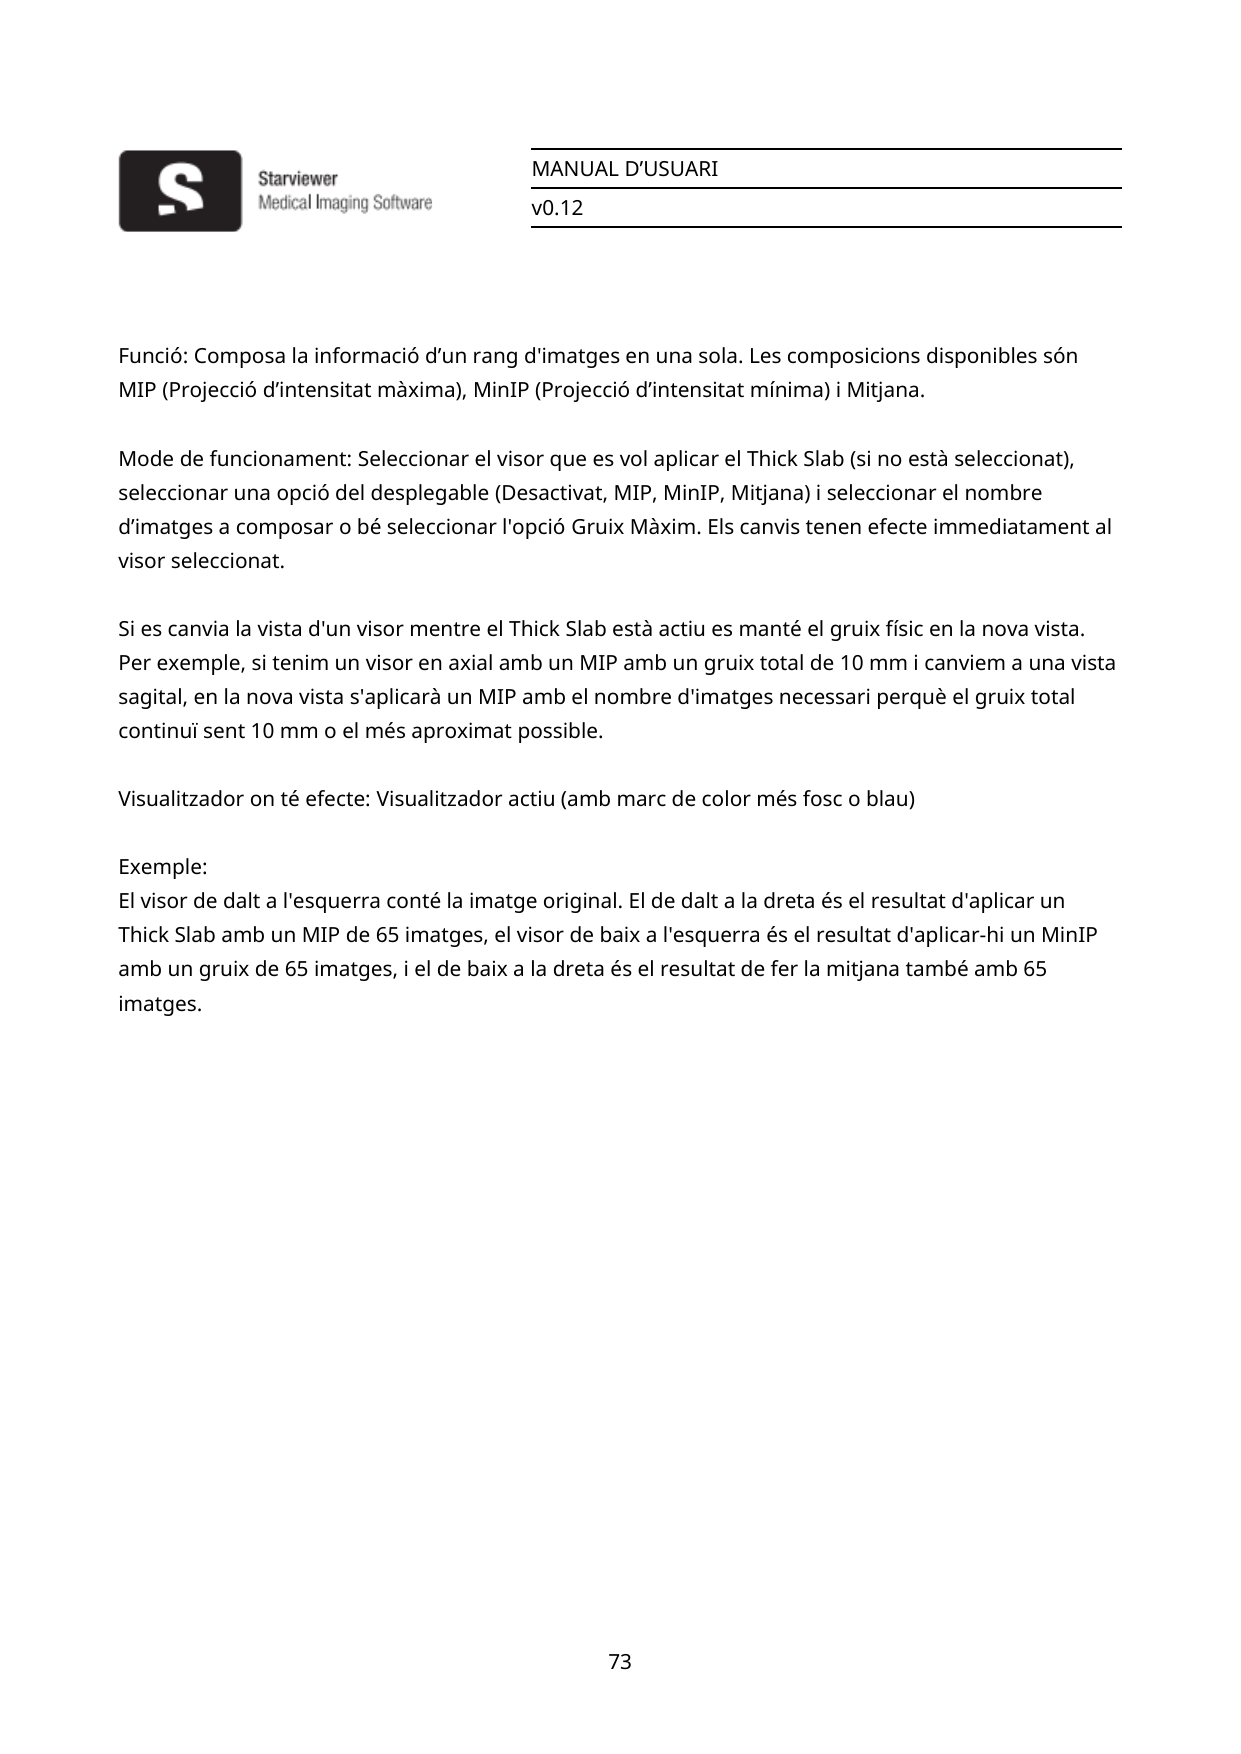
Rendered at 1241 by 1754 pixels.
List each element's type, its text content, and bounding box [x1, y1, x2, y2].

text Si es canvia la vista d'un visor mentre el Thick Slab està actiu es manté el gruix físic en la nova vista. Per exemple, si tenim un visor en axial amb un MIP amb un gruix total de 10 mm i canviem a una vista sagital, en la nova vista s'aplicarà un MIP amb el nombre d'imatges necessari perquè el gruix total continuï sent 10 mm o el més aproximat possible. [118, 614, 1122, 744]
text El visor de dalt a l'esquerra conté la imatge original. El de dalt a la dreta és el resultat d'aplicar un Thick Slab amb un MIP de 65 imatges, el visor de baix a l'esquerra és el resultat d'aplicar-hi un MinIP amb un gruix de 65 imatges, i el de baix a la dreta és el resultat de fer la mitjana també amb 65 imatges. [118, 886, 1122, 1017]
text Visualitzador on té efecte: Visualitzador actiu (amb marc de color més fosc o blau) [118, 784, 1122, 813]
text Exemple: [118, 852, 1122, 881]
text Mode de funcionament: Seleccionar el visor que es vol aplicar el Thick Slab (si no està seleccionat), seleccionar una opció del desplegable (Desactivat, MIP, MinIP, Mitjana) i seleccionar el nombre d’imatges a composar o bé seleccionar l'opció Gruix Màxim. Els canvis tenen efecte immediatament al visor seleccionat. [118, 444, 1122, 574]
text Funció: Composa la informació d’un rang d'imatges en una sola. Les composicions disponibles són MIP (Projecció d’intensitat màxima), MinIP (Projecció d’intensitat mínima) i Mitjana. [118, 341, 1122, 404]
